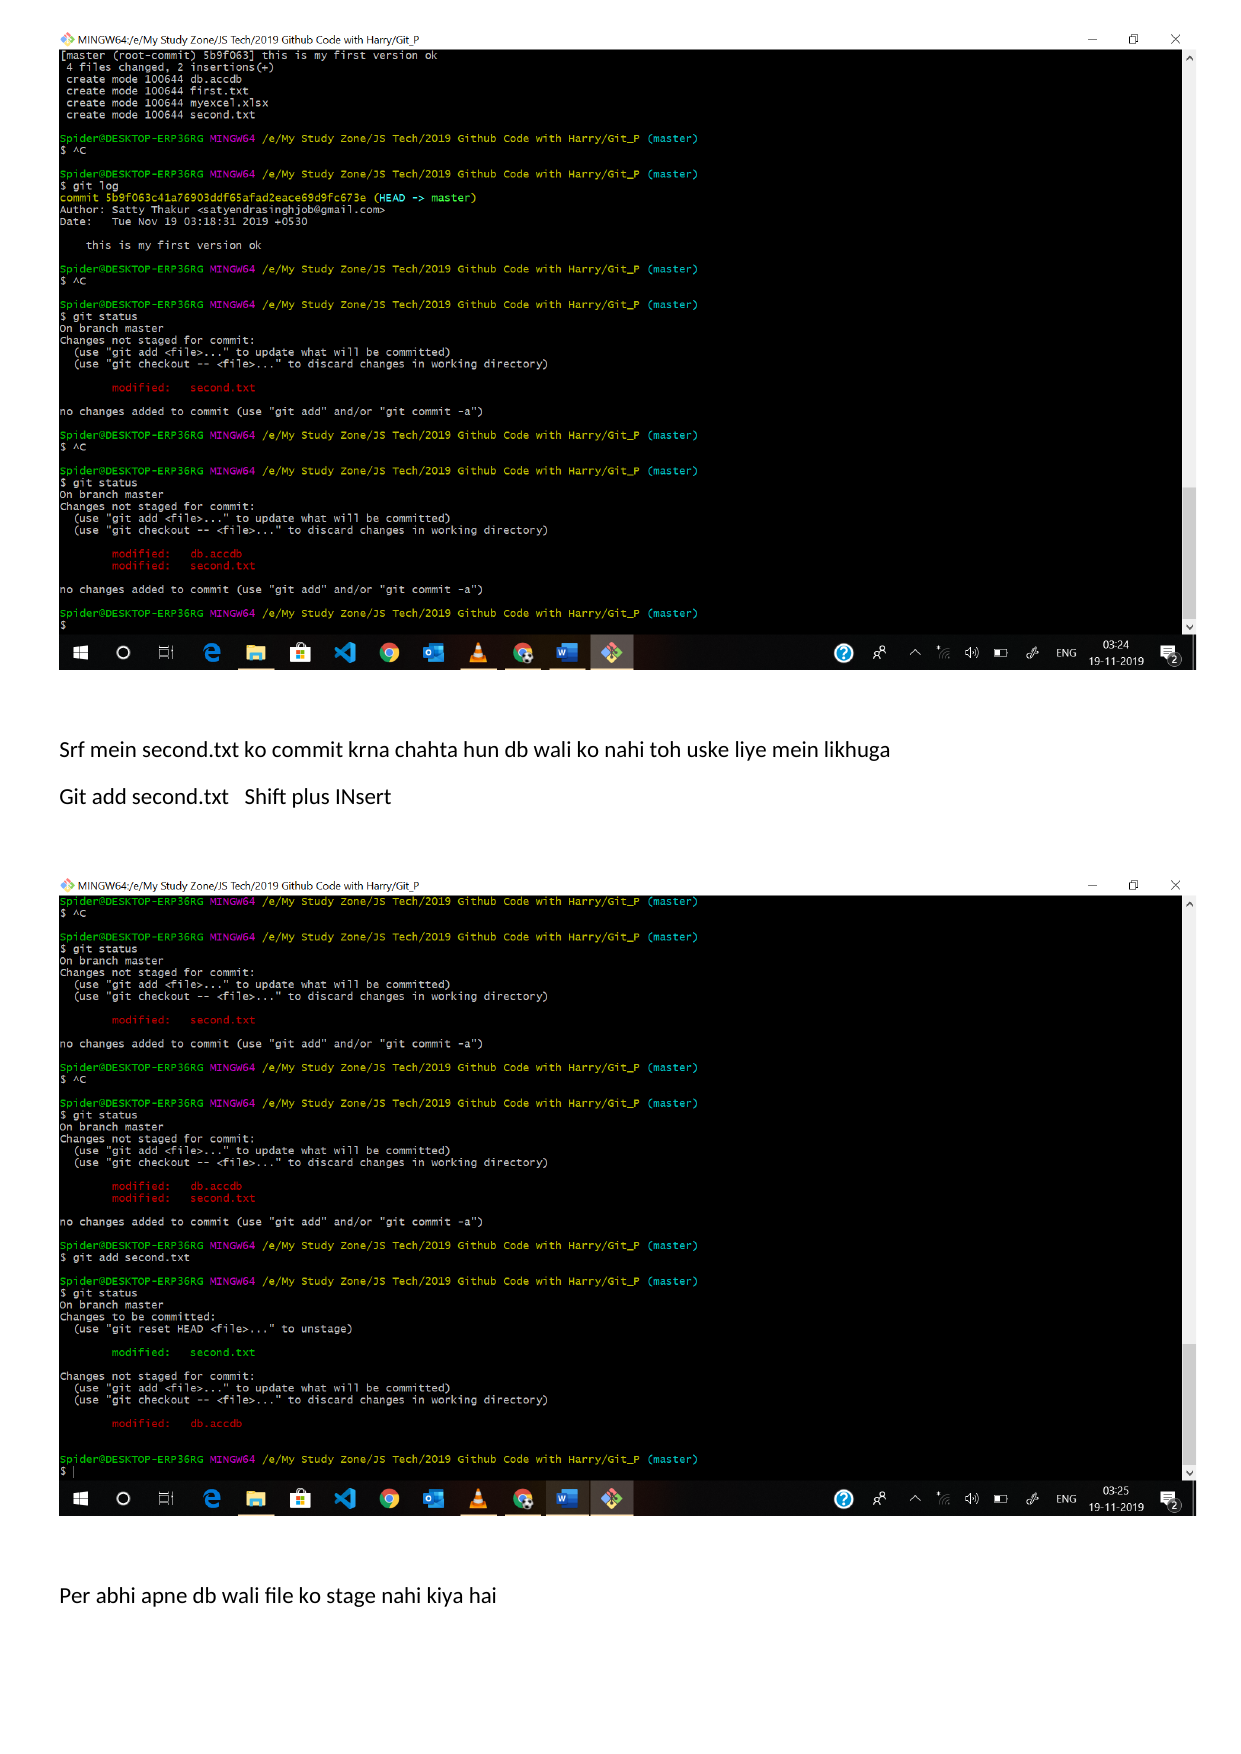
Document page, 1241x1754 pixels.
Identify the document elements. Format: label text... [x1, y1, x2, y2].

picture [59, 875, 1197, 1516]
text Git add second.txt Shift plus INsert [59, 782, 1196, 810]
picture [59, 29, 1197, 670]
text Per abhi apne db wali file ko stage nahi kiya hai [59, 1581, 1196, 1609]
text Srf mein second.txt ko commit krna chahta hun db wali ko nahi toh uske liye mein likhuga [59, 735, 1196, 763]
